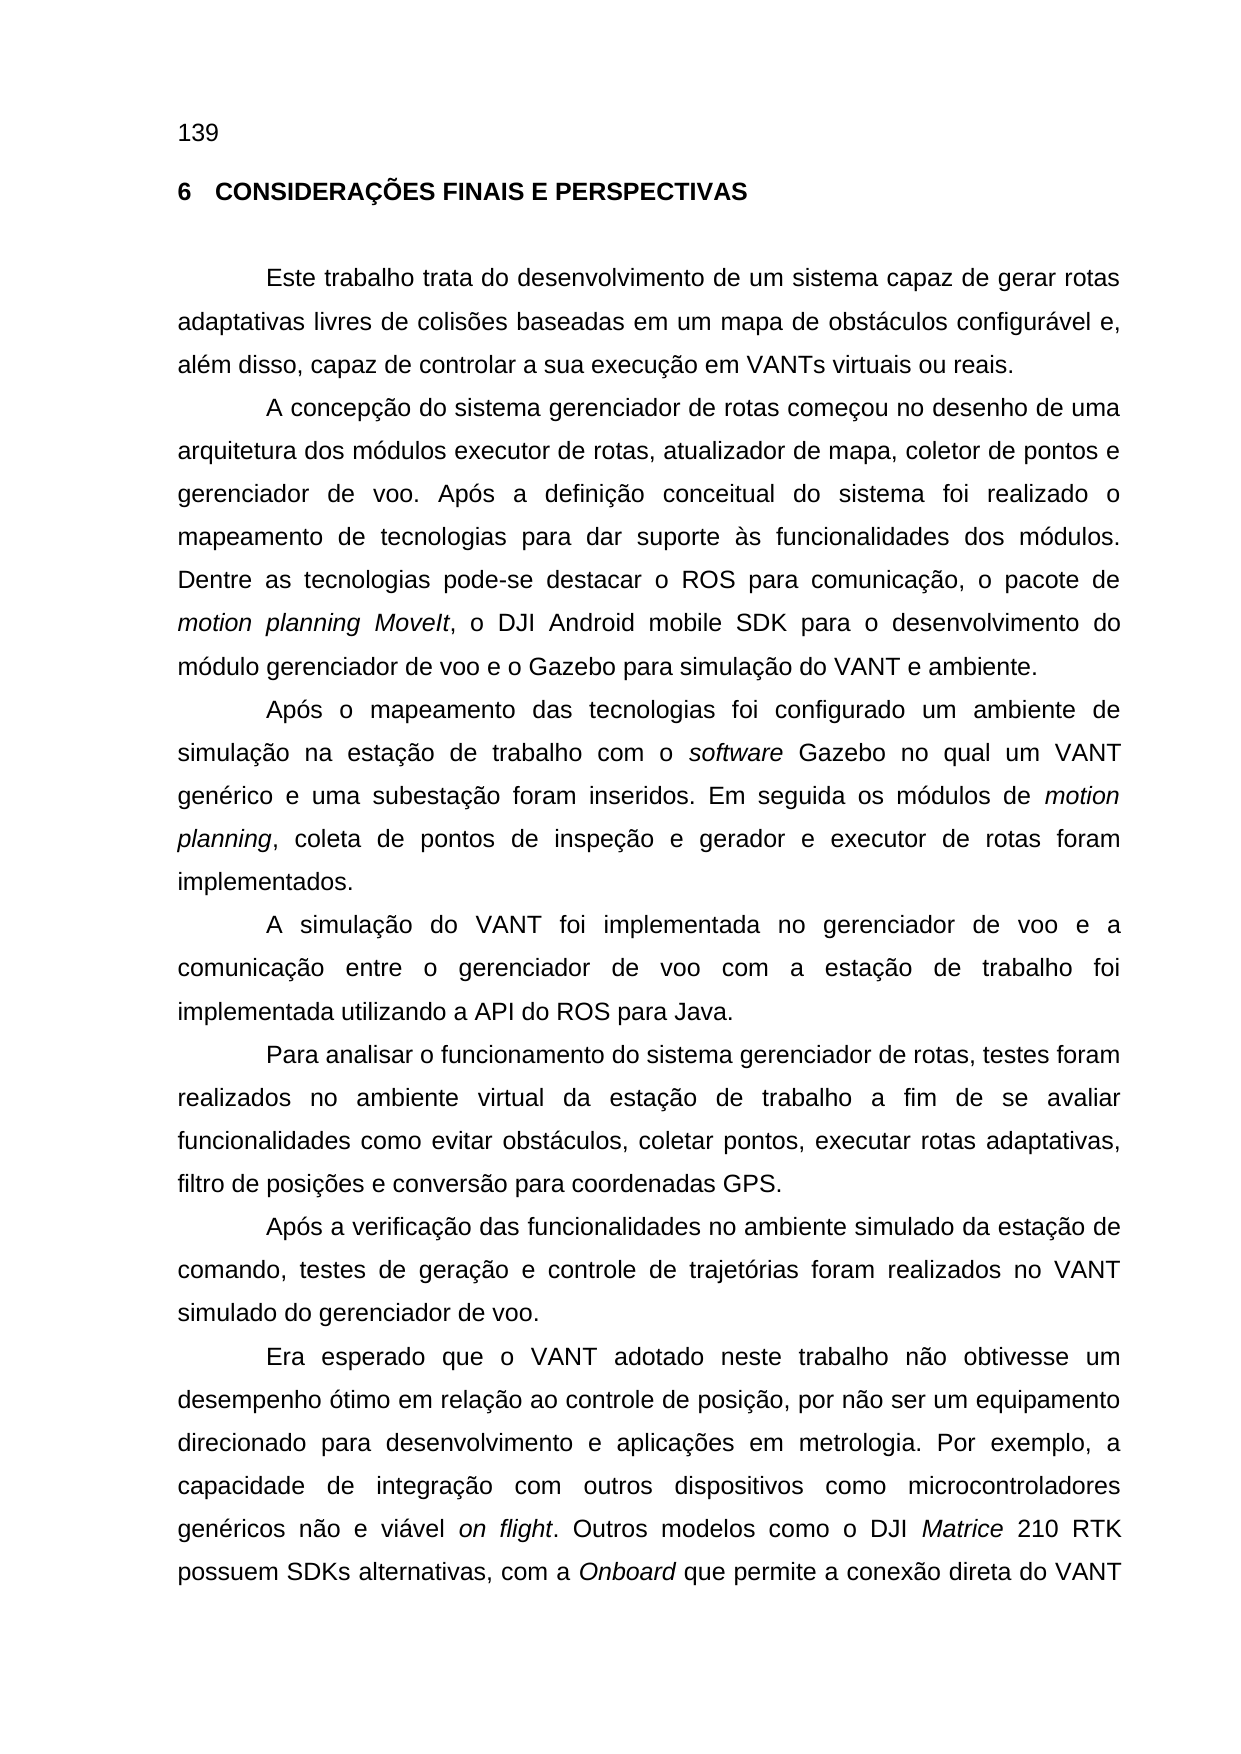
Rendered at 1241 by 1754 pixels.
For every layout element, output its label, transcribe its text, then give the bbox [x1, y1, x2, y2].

subtitle CONSIDERAÇÕES FINAIS E PERSPECTIVAS [177, 177, 1122, 206]
text Este trabalho trata do desenvolvimento de um sistema capaz de gerar rotas adaptativas livres de colisões baseadas em um mapa de obstáculos configurável e, além disso, capaz de controlar a sua execução em VANTs virtuais ou reais. [177, 263, 1122, 378]
text Para analisar o funcionamento do sistema gerenciador de rotas, testes foram realizados no ambiente virtual da estação de trabalho a fim de se avaliar funcionalidades como evitar obstáculos, coletar pontos, executar rotas adaptativas, filtro de posições e conversão para coordenadas GPS. [177, 1040, 1122, 1198]
text Após a verificação das funcionalidades no ambiente simulado da estação de comando, testes de geração e controle de trajetórias foram realizados no VANT simulado do gerenciador de voo. [177, 1212, 1122, 1327]
text Após o mapeamento das tecnologias foi configurado um ambiente de simulação na estação de trabalho com o software Gazebo no qual um VANT genérico e uma subestação foram inseridos. Em seguida os módulos de motion planning, coleta de pontos de inspeção e gerador e executor de rotas foram implementados. [177, 695, 1122, 896]
text A simulação do VANT foi implementada no gerenciador de voo e a comunicação entre o gerenciador de voo com a estação de trabalho foi implementada utilizando a API do ROS para Java. [177, 910, 1122, 1025]
text A concepção do sistema gerenciador de rotas começou no desenho de uma arquitetura dos módulos executor de rotas, atualizador de mapa, coletor de pontos e gerenciador de voo. Após a definição conceitual do sistema foi realizado o mapeamento de tecnologias para dar suporte às funcionalidades dos módulos. Dentre as tecnologias pode-se destacar o ROS para comunicação, o pacote de motion planning MoveIt, o DJI Android mobile SDK para o desenvolvimento do módulo gerenciador de voo e o Gazebo para simulação do VANT e ambiente. [177, 393, 1122, 680]
